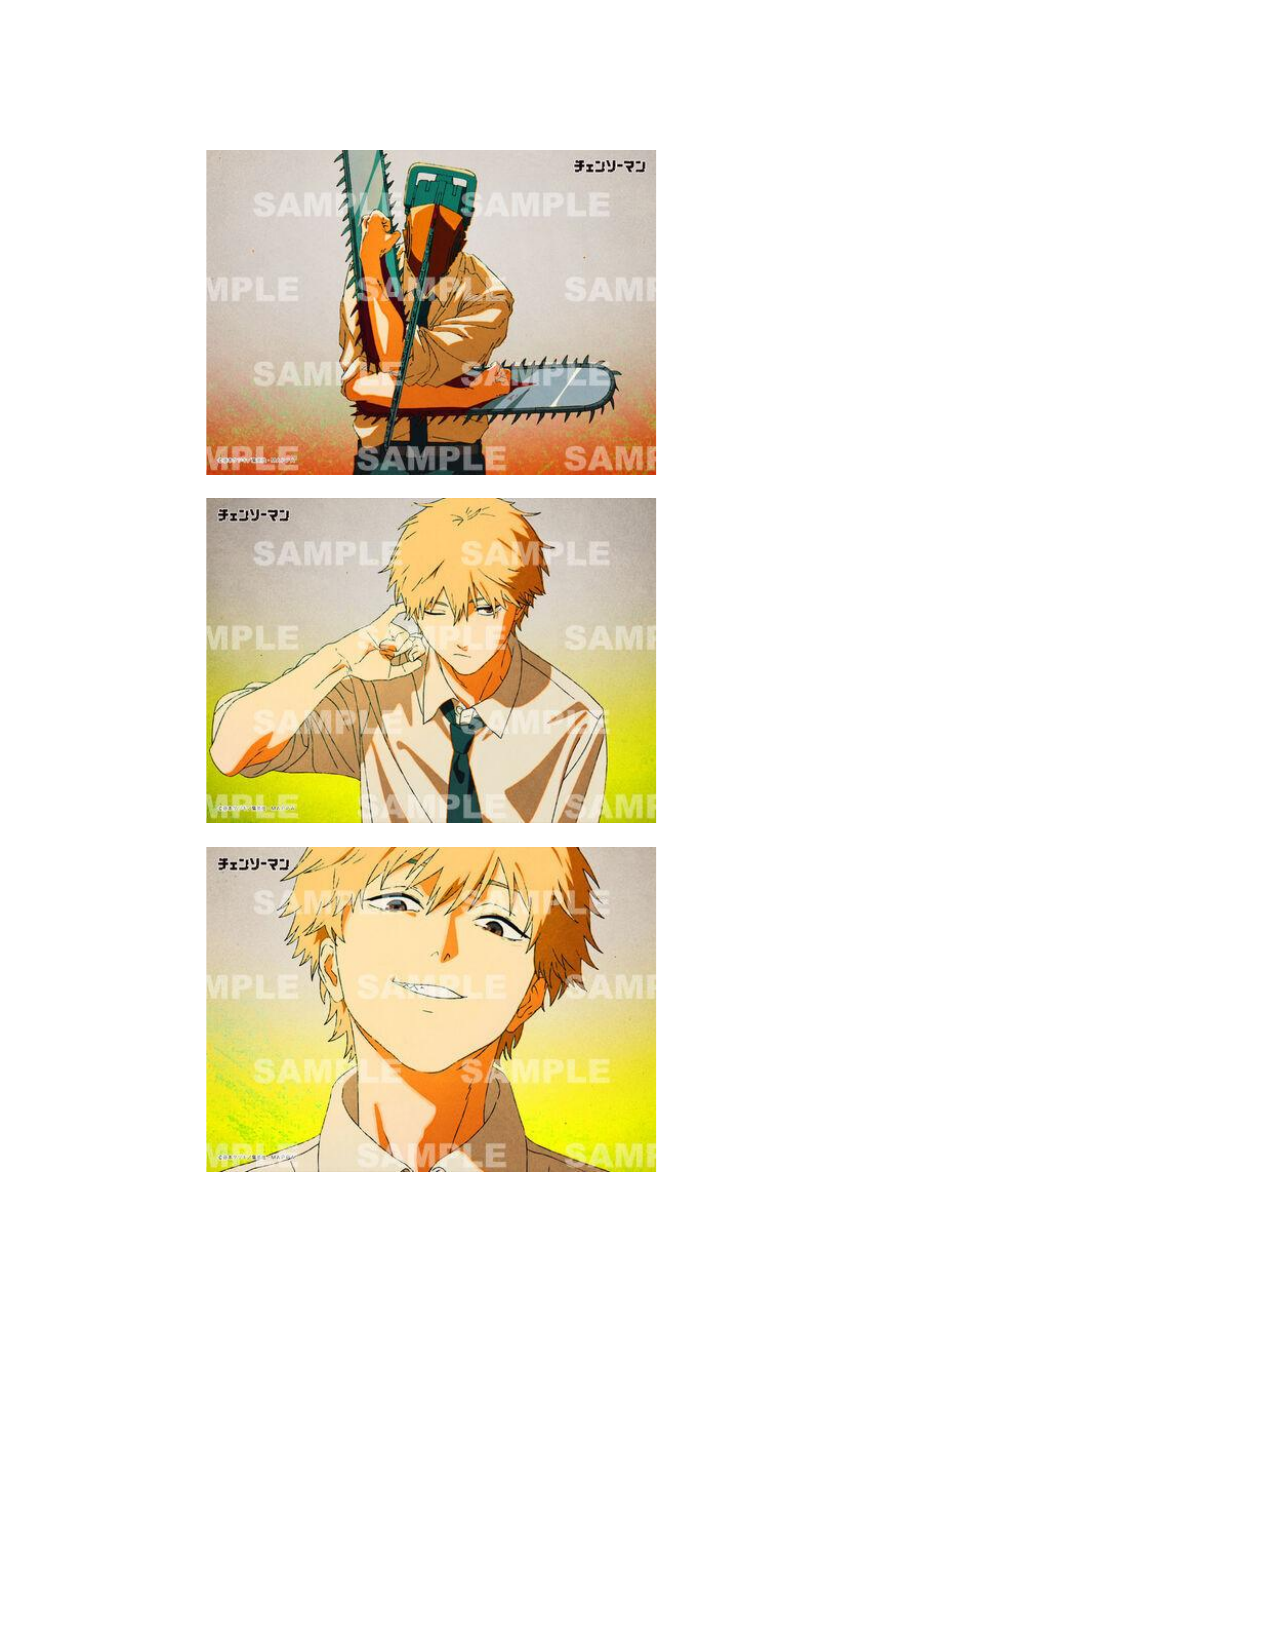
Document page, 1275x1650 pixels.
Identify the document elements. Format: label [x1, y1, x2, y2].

picture [206, 150, 657, 475]
picture [206, 498, 657, 823]
picture [206, 847, 657, 1172]
